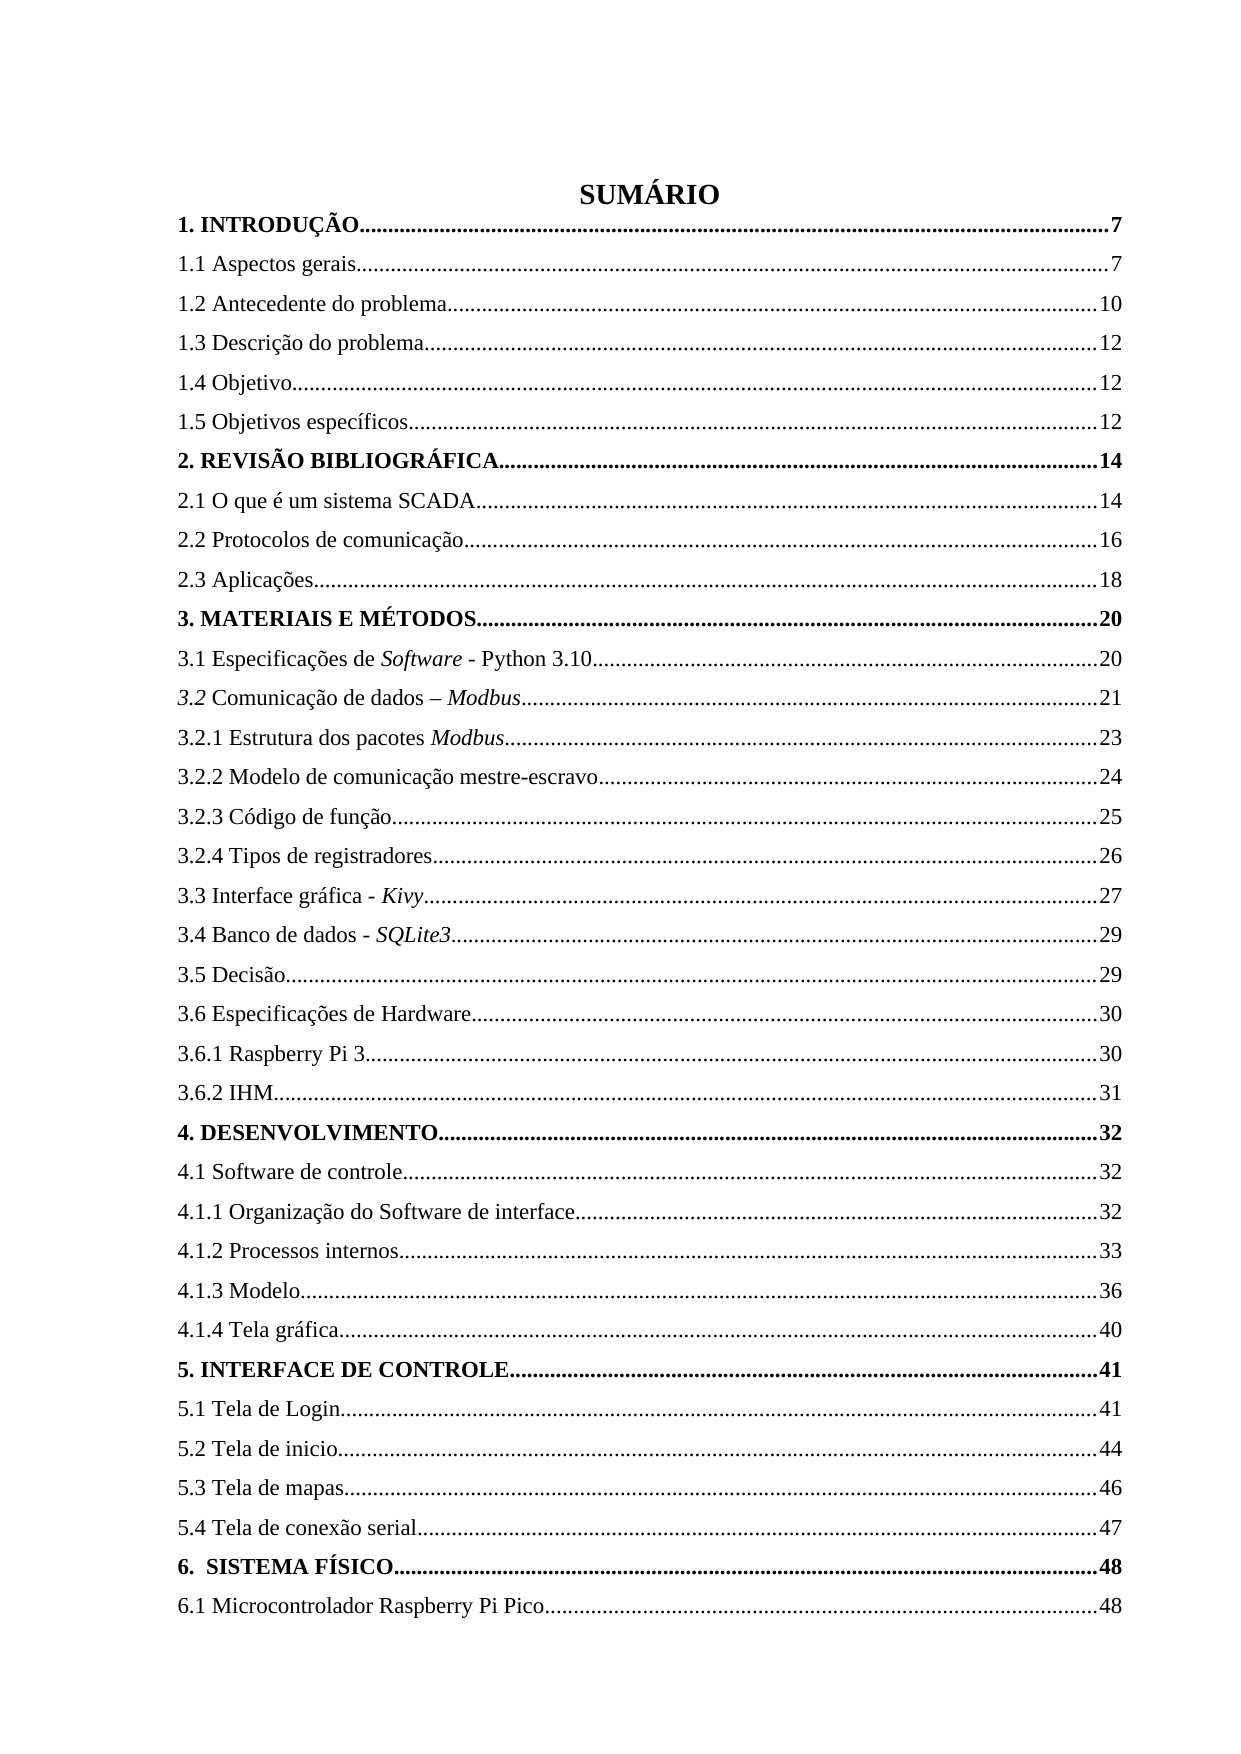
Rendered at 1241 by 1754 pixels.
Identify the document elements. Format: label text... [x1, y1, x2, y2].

text 1.1 Aspectos gerais 7 [177, 250, 1122, 277]
text 5.3 Tela de mapas 46 [177, 1474, 1122, 1500]
text 4.1.1 Organização do Software de interface 32 [177, 1198, 1122, 1224]
text 4.1 Software de controle 32 [177, 1158, 1122, 1184]
text 3.2 Comunicação de dados – Modbus 21 [177, 684, 1122, 711]
text 3.1 Especificações de Software - Python 3.10 20 [177, 645, 1122, 671]
text 1.4 Objetivo 12 [177, 369, 1122, 395]
text 3.2.1 Estrutura dos pacotes Modbus 23 [177, 724, 1122, 750]
text 4.1.3 Modelo 36 [177, 1277, 1122, 1303]
text 4.1.2 Processos internos 33 [177, 1237, 1122, 1263]
text 3.6 Especificações de Hardware 30 [177, 1000, 1122, 1027]
text 2. revisão bibliográfica 14 [177, 448, 1122, 474]
text 2.2 Protocolos de comunicação 16 [177, 527, 1122, 553]
text 5.4 Tela de conexão serial 47 [177, 1513, 1122, 1540]
text SUMÁRIO [177, 177, 1122, 211]
text 1.3 Descrição do problema 12 [177, 329, 1122, 356]
text 3.2.3 Código de função 25 [177, 803, 1122, 829]
text 3.6.1 Raspberry Pi 3 30 [177, 1040, 1122, 1066]
text 4. DESENVOLVIMENTO 32 [177, 1119, 1122, 1145]
text 2.1 O que é um sistema SCADA 14 [177, 487, 1122, 513]
text 5.1 Tela de Login 41 [177, 1395, 1122, 1421]
text 5.2 Tela de inicio 44 [177, 1434, 1122, 1461]
text 3.4 Banco de dados - SQLite3 29 [177, 921, 1122, 948]
text 3.2.2 Modelo de comunicação mestre-escravo 24 [177, 763, 1122, 790]
text 4.1.4 Tela gráfica 40 [177, 1316, 1122, 1342]
text 3. MATERIAIS E MÉTODOS 20 [177, 606, 1122, 632]
text 1. Introdução 7 [177, 211, 1122, 237]
text 2.3 Aplicações 18 [177, 566, 1122, 592]
text 3.3 Interface gráfica - Kivy 27 [177, 882, 1122, 908]
text 6.1 Microcontrolador Raspberry Pi Pico 48 [177, 1592, 1122, 1619]
text 3.2.4 Tipos de registradores 26 [177, 842, 1122, 869]
text 5. INTERFACE DE CONTROLE 41 [177, 1356, 1122, 1382]
text 3.6.2 IHM 31 [177, 1079, 1122, 1106]
text 3.5 Decisão 29 [177, 961, 1122, 987]
text 6. SISTEMA físico 48 [177, 1553, 1122, 1579]
text 1.5 Objetivos específicos 12 [177, 408, 1122, 434]
text 1.2 Antecedente do problema 10 [177, 290, 1122, 316]
